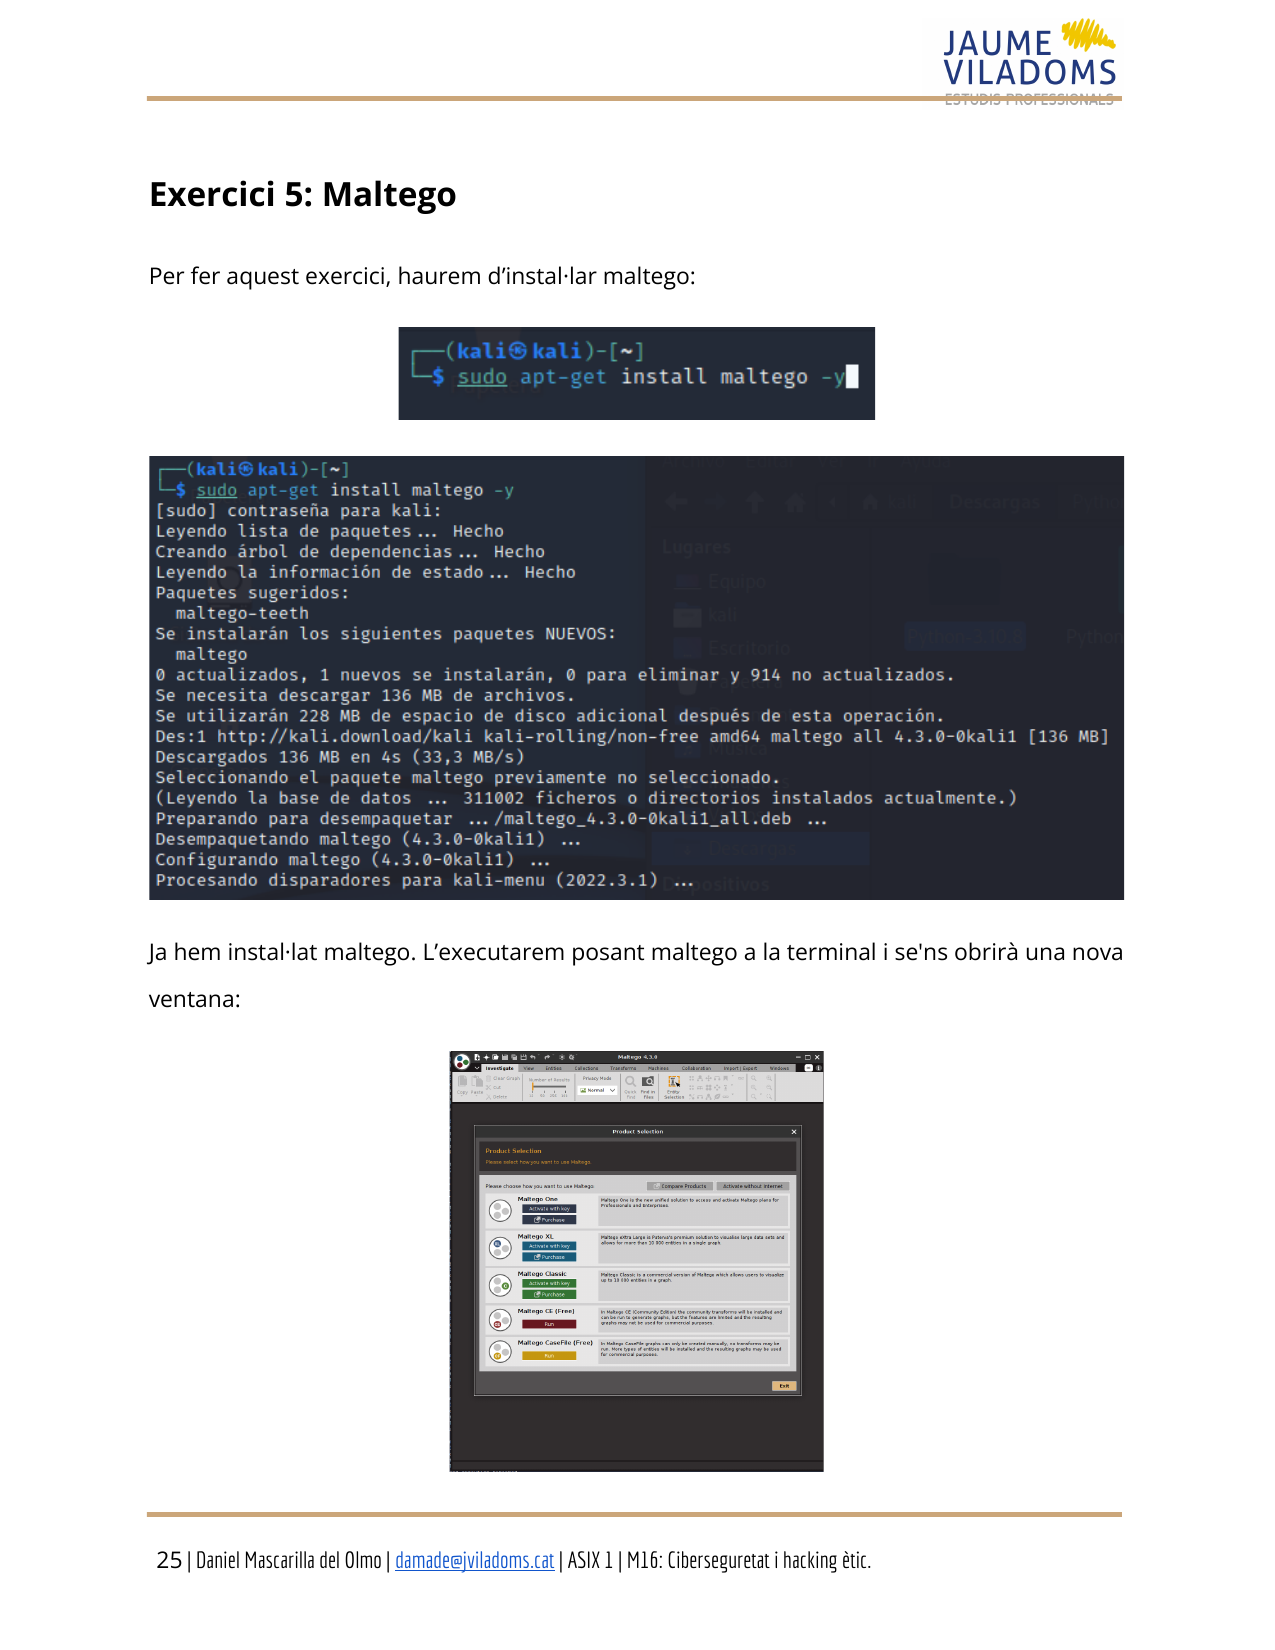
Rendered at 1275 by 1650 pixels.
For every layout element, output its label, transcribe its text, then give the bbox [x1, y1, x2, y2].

picture [149, 456, 1125, 900]
picture [398, 327, 876, 420]
picture [449, 1051, 824, 1472]
subtitle Exercici 5: Maltego [148, 171, 1125, 216]
text Ja hem instal·lat maltego. L’executarem posant maltego a la terminal i se'ns obrirà una nova ventana: [148, 936, 1125, 1014]
picture [146, 1512, 1122, 1517]
text Per fer aquest exercici, haurem d’instal·lar maltego: [148, 260, 1125, 291]
picture [146, 18, 1125, 110]
